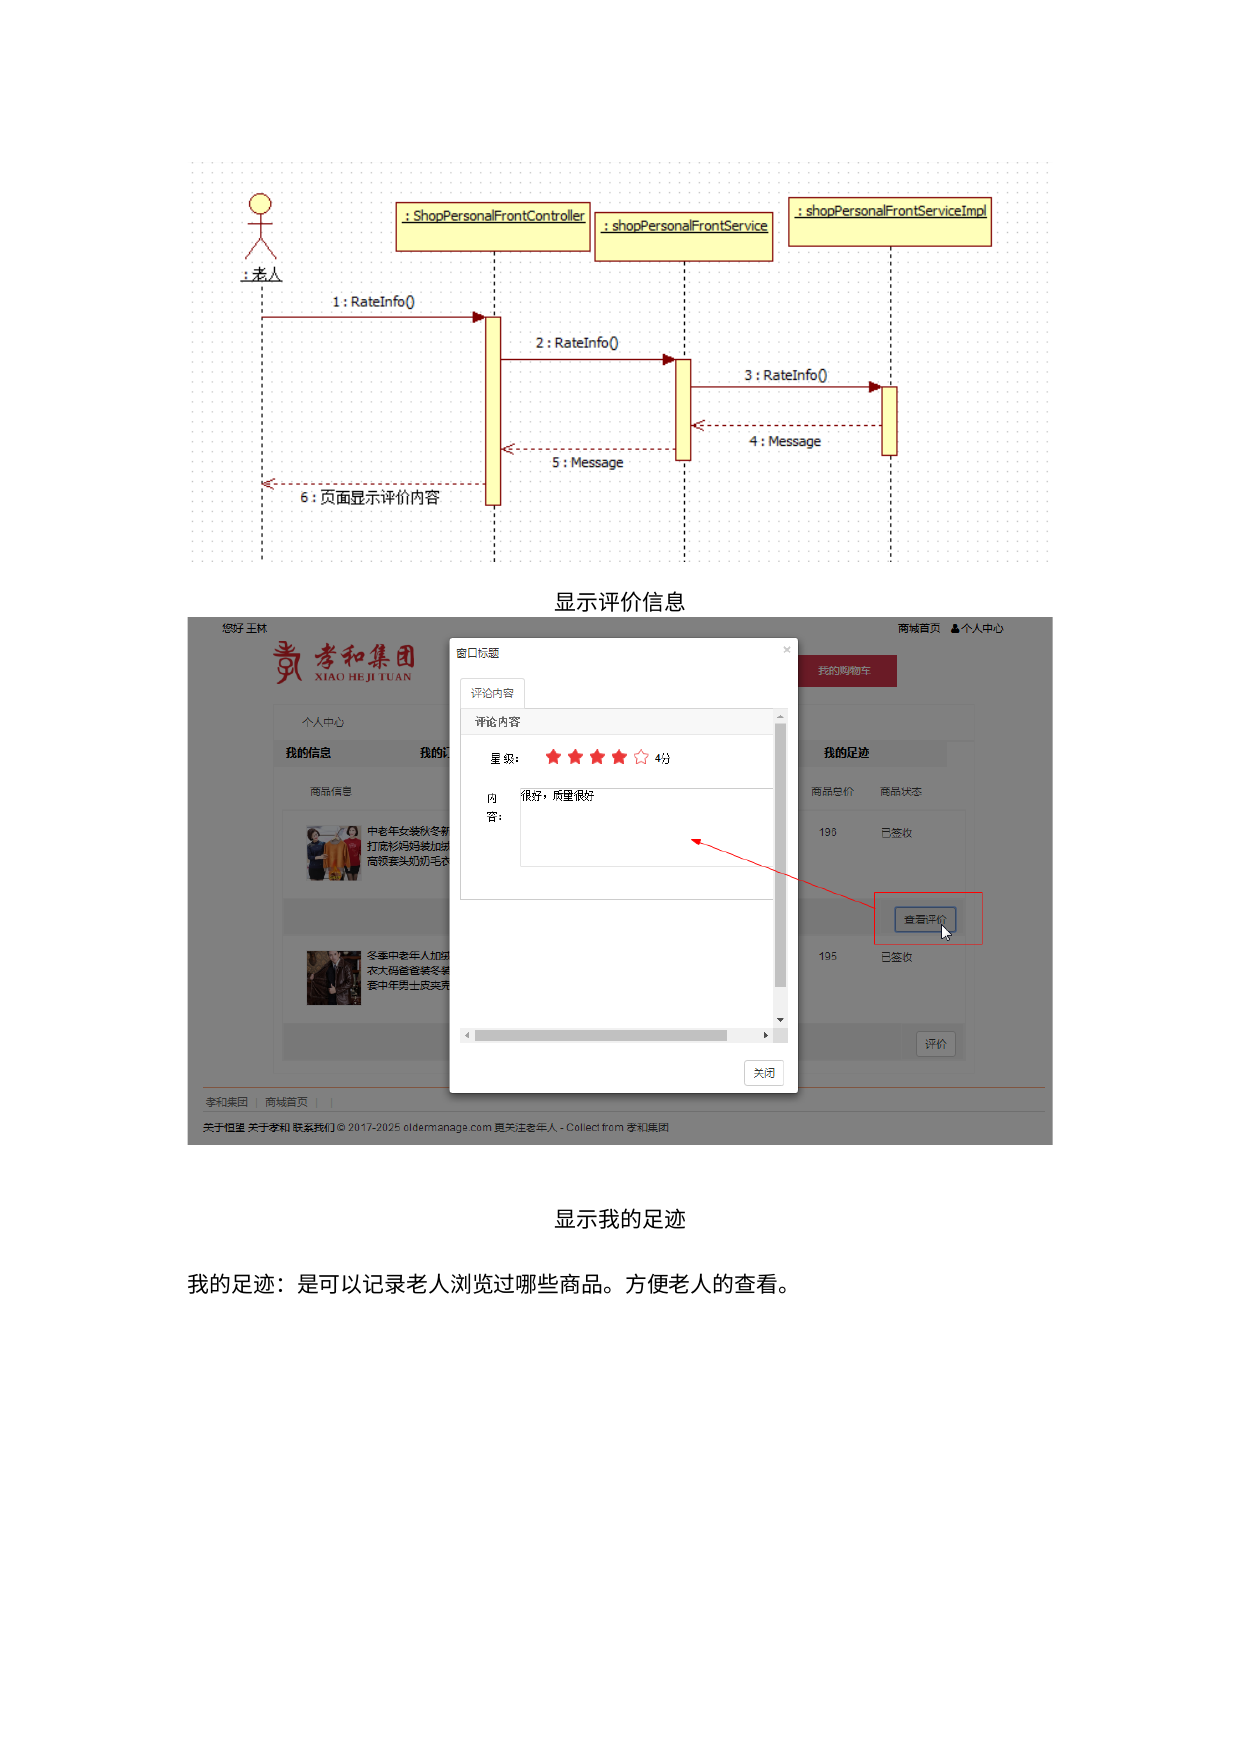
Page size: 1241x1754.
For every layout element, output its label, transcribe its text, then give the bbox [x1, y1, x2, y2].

picture [187, 617, 1053, 1145]
picture [187, 162, 1053, 562]
text 显示我的足迹 [187, 1202, 1053, 1234]
text 显示评价信息 [187, 584, 1053, 617]
text 我的足迹：是可以记录老人浏览过哪些商品。方便老人的查看。 [187, 1267, 1053, 1299]
